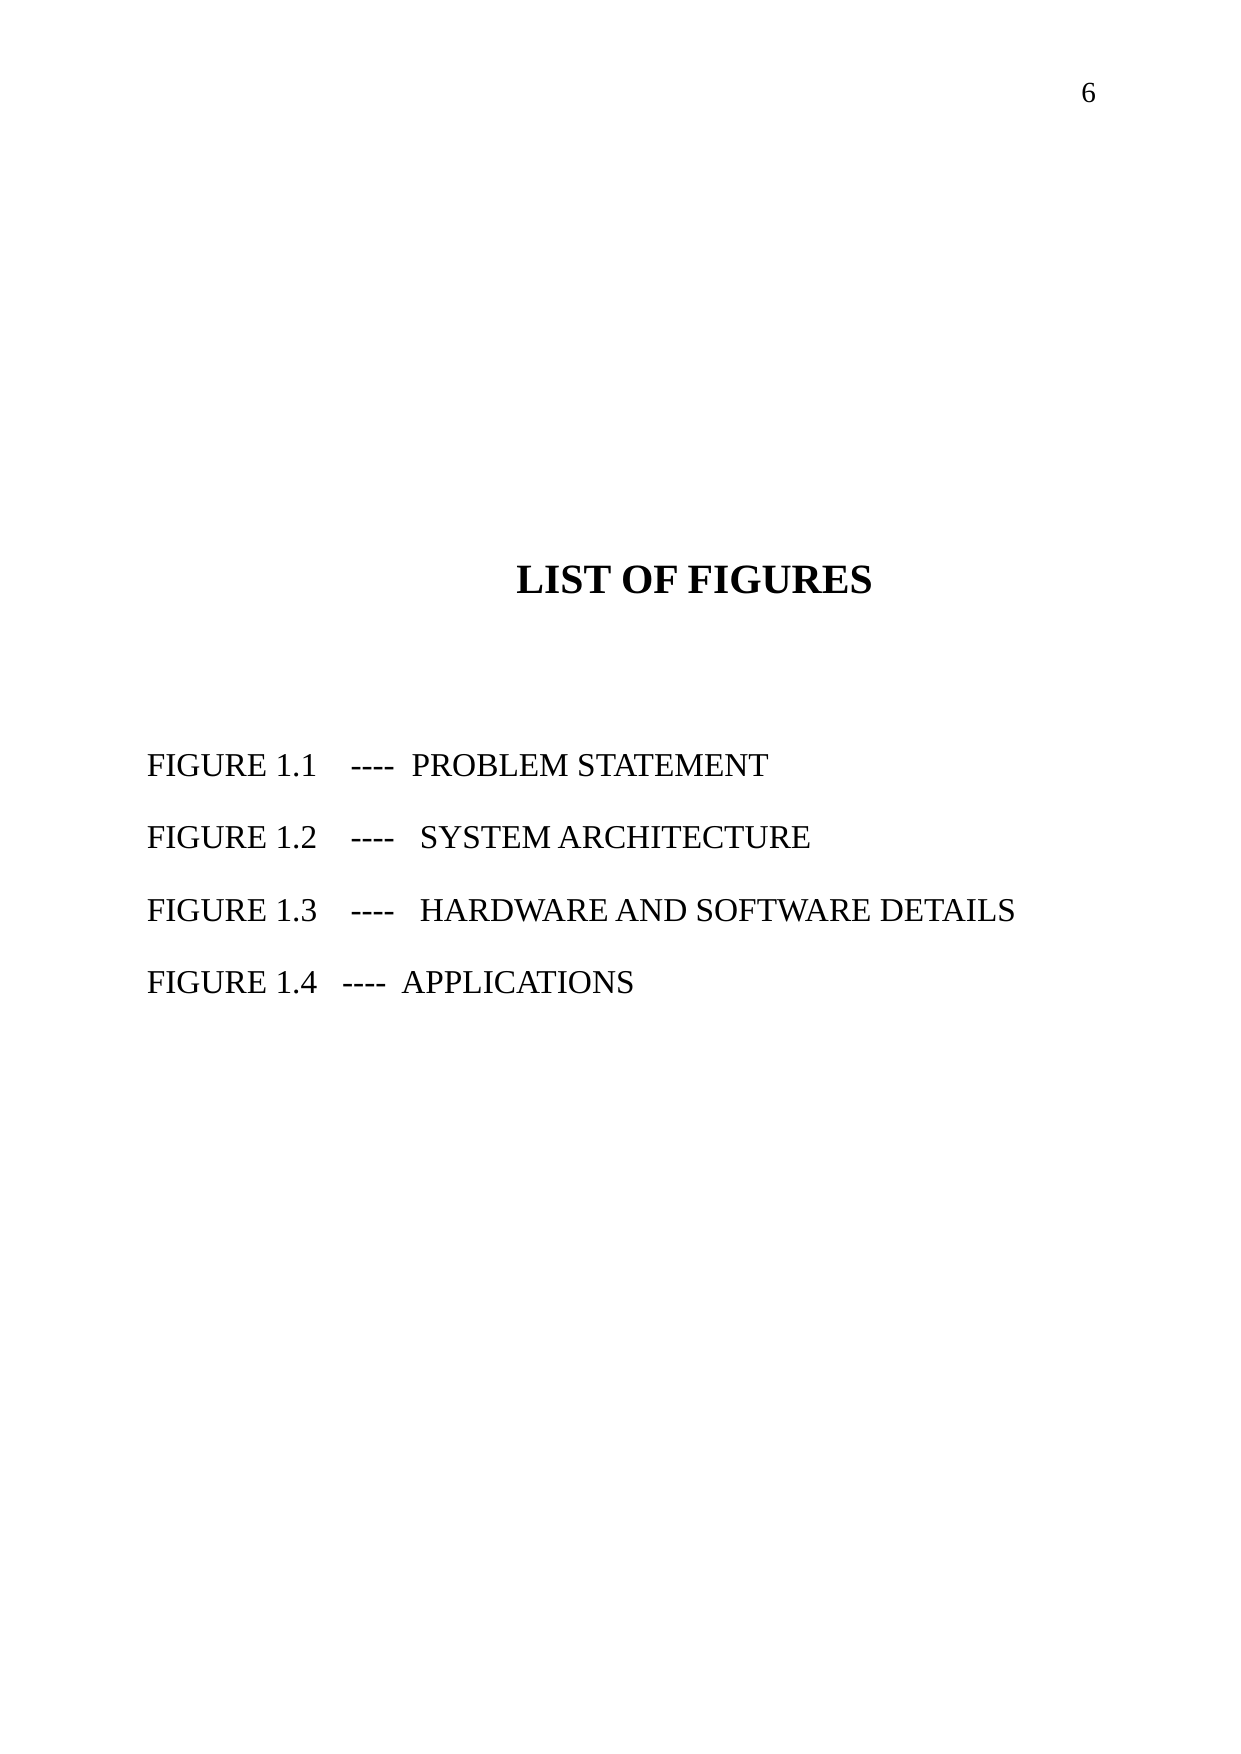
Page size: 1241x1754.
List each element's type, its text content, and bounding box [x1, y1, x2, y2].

text LIST OF FIGURES [148, 554, 1240, 602]
text FIGURE 1.3 ---- HARDWARE AND SOFTWARE DETAILS [147, 890, 1092, 928]
text FIGURE 1.1 ---- PROBLEM STATEMENT [147, 745, 1092, 784]
text FIGURE 1.4 ---- APPLICATIONS [147, 963, 1092, 1001]
text FIGURE 1.2 ---- SYSTEM ARCHITECTURE [147, 818, 1092, 856]
